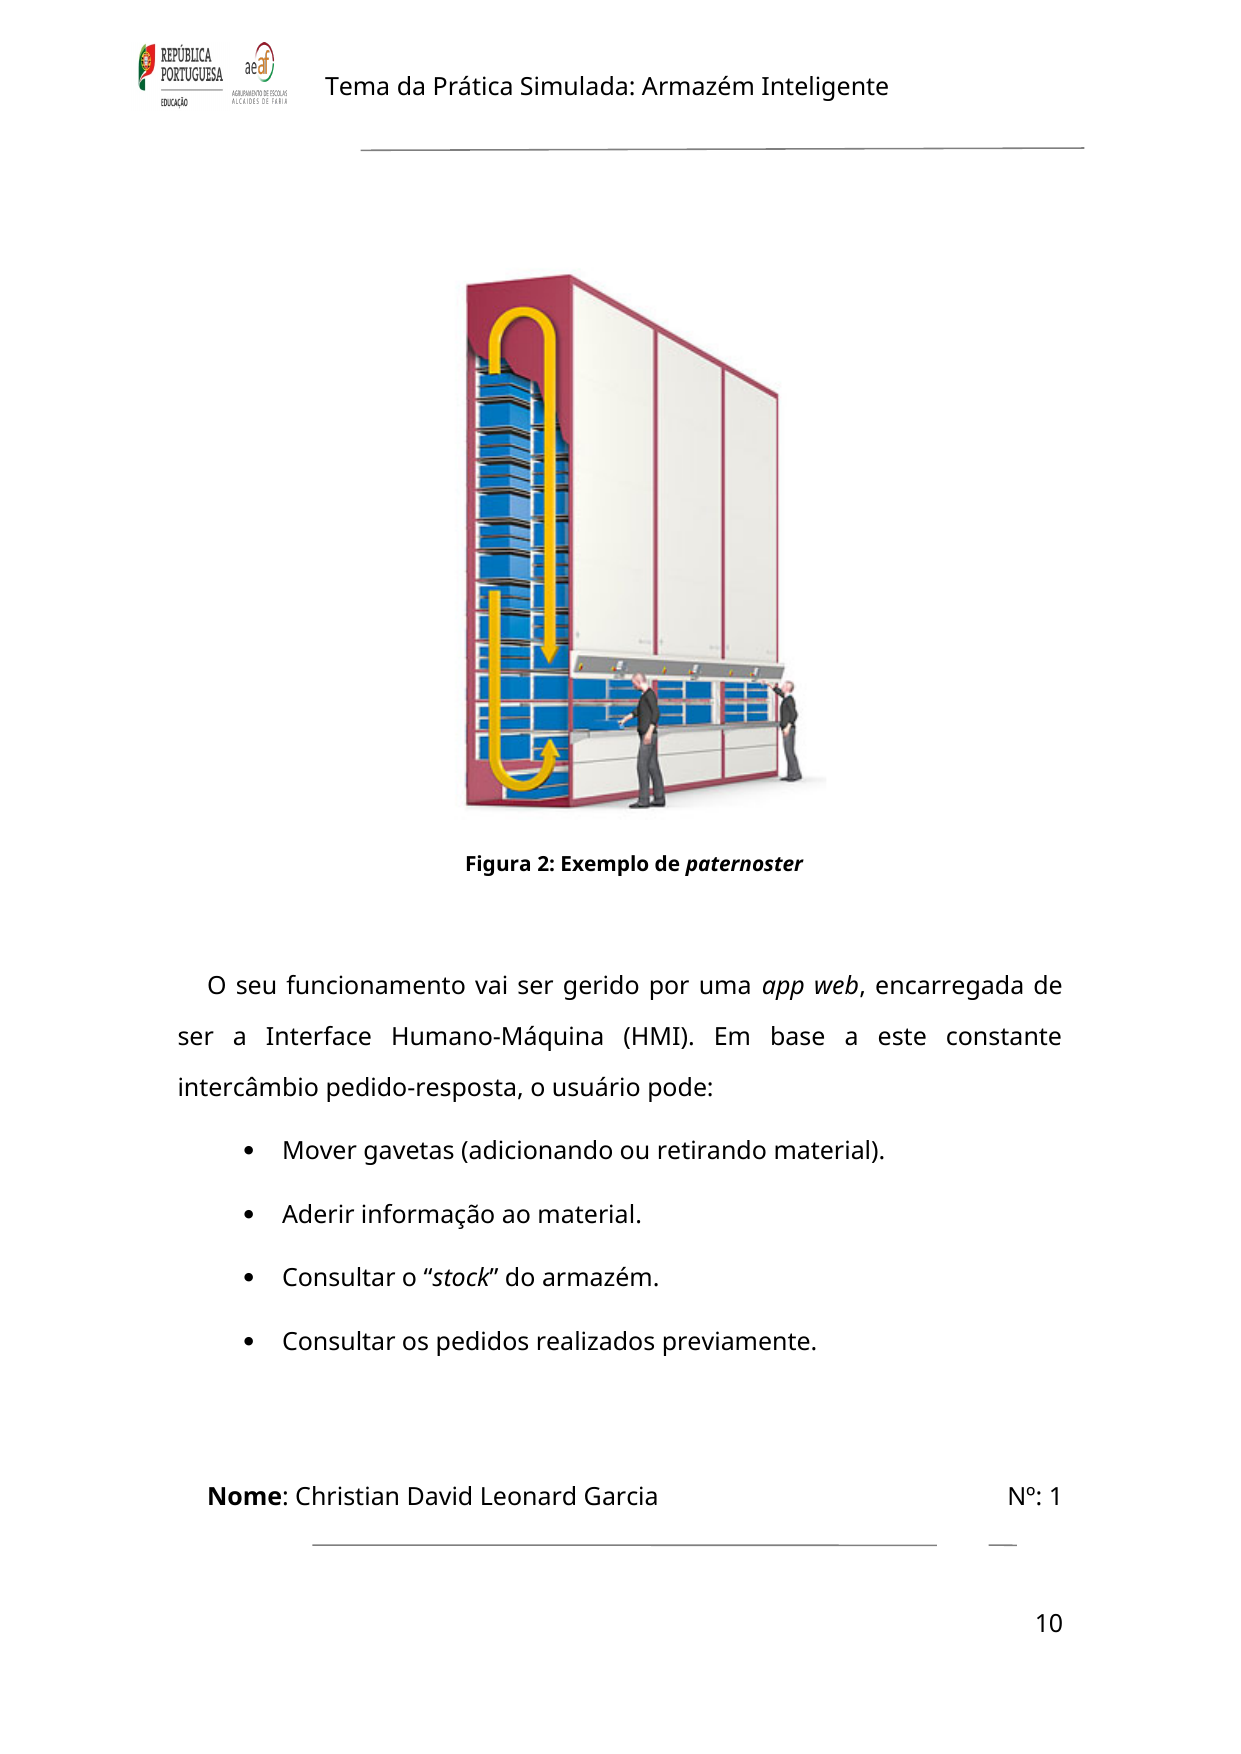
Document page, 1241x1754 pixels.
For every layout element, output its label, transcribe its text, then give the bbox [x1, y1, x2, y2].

picture [130, 42, 231, 111]
picture [443, 256, 827, 820]
list Aderir informação ao material. [244, 1196, 1063, 1231]
text O seu funcionamento vai ser gerido por uma app web, encarregada de ser a Interface Humano-Máquina (HMI). Em base a este constante intercâmbio pedido-resposta, o usuário pode: [177, 967, 1063, 1103]
list Consultar o “stock” do armazém. [244, 1260, 1063, 1294]
picture [232, 42, 287, 104]
text Figura 2: Exemplo de paternoster [177, 849, 1063, 877]
list Mover gavetas (adicionando ou retirando material). [244, 1133, 1063, 1167]
list Consultar os pedidos realizados previamente. [244, 1323, 1063, 1358]
